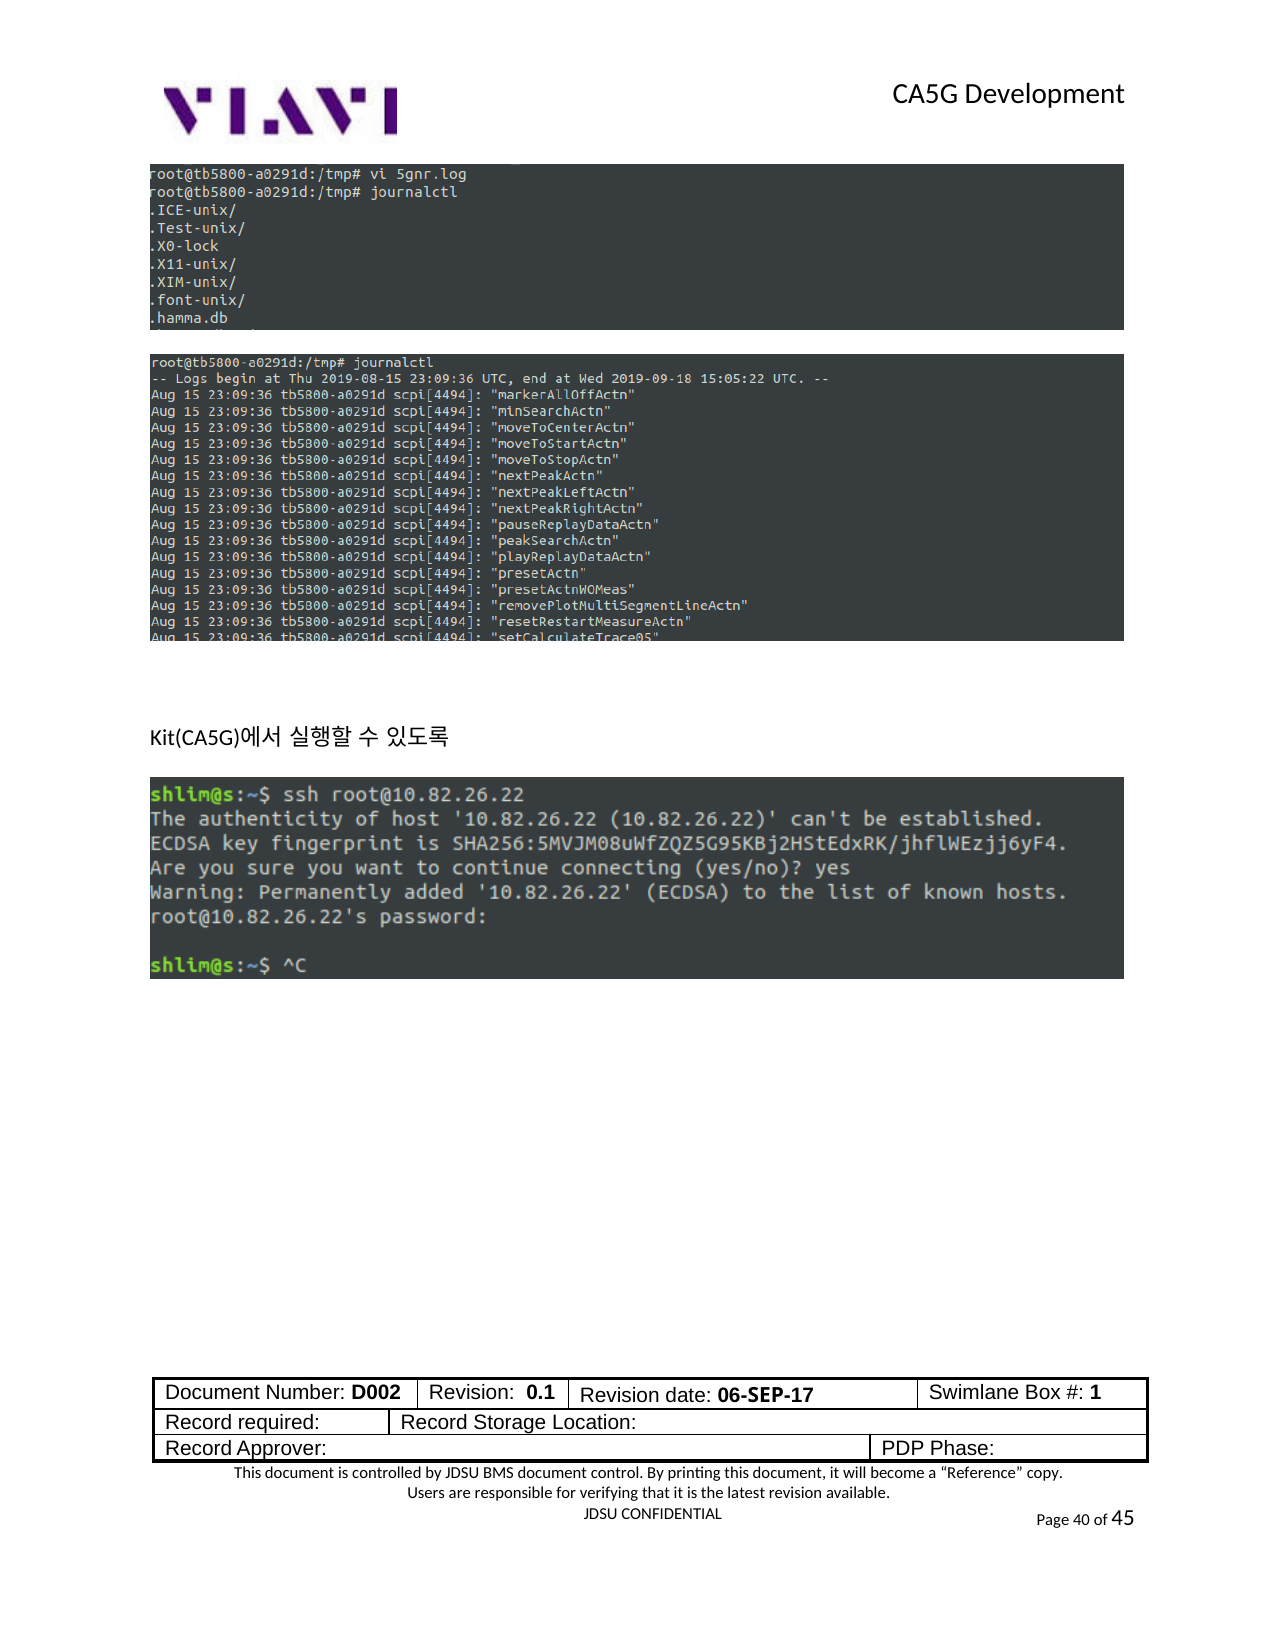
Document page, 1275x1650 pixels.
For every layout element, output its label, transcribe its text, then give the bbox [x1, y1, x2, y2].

picture [150, 164, 1124, 330]
picture [150, 354, 1124, 641]
text Kit(CA5G)에서 실행할 수 있도록 [150, 719, 1125, 752]
picture [162, 68, 397, 146]
picture [150, 777, 1124, 979]
